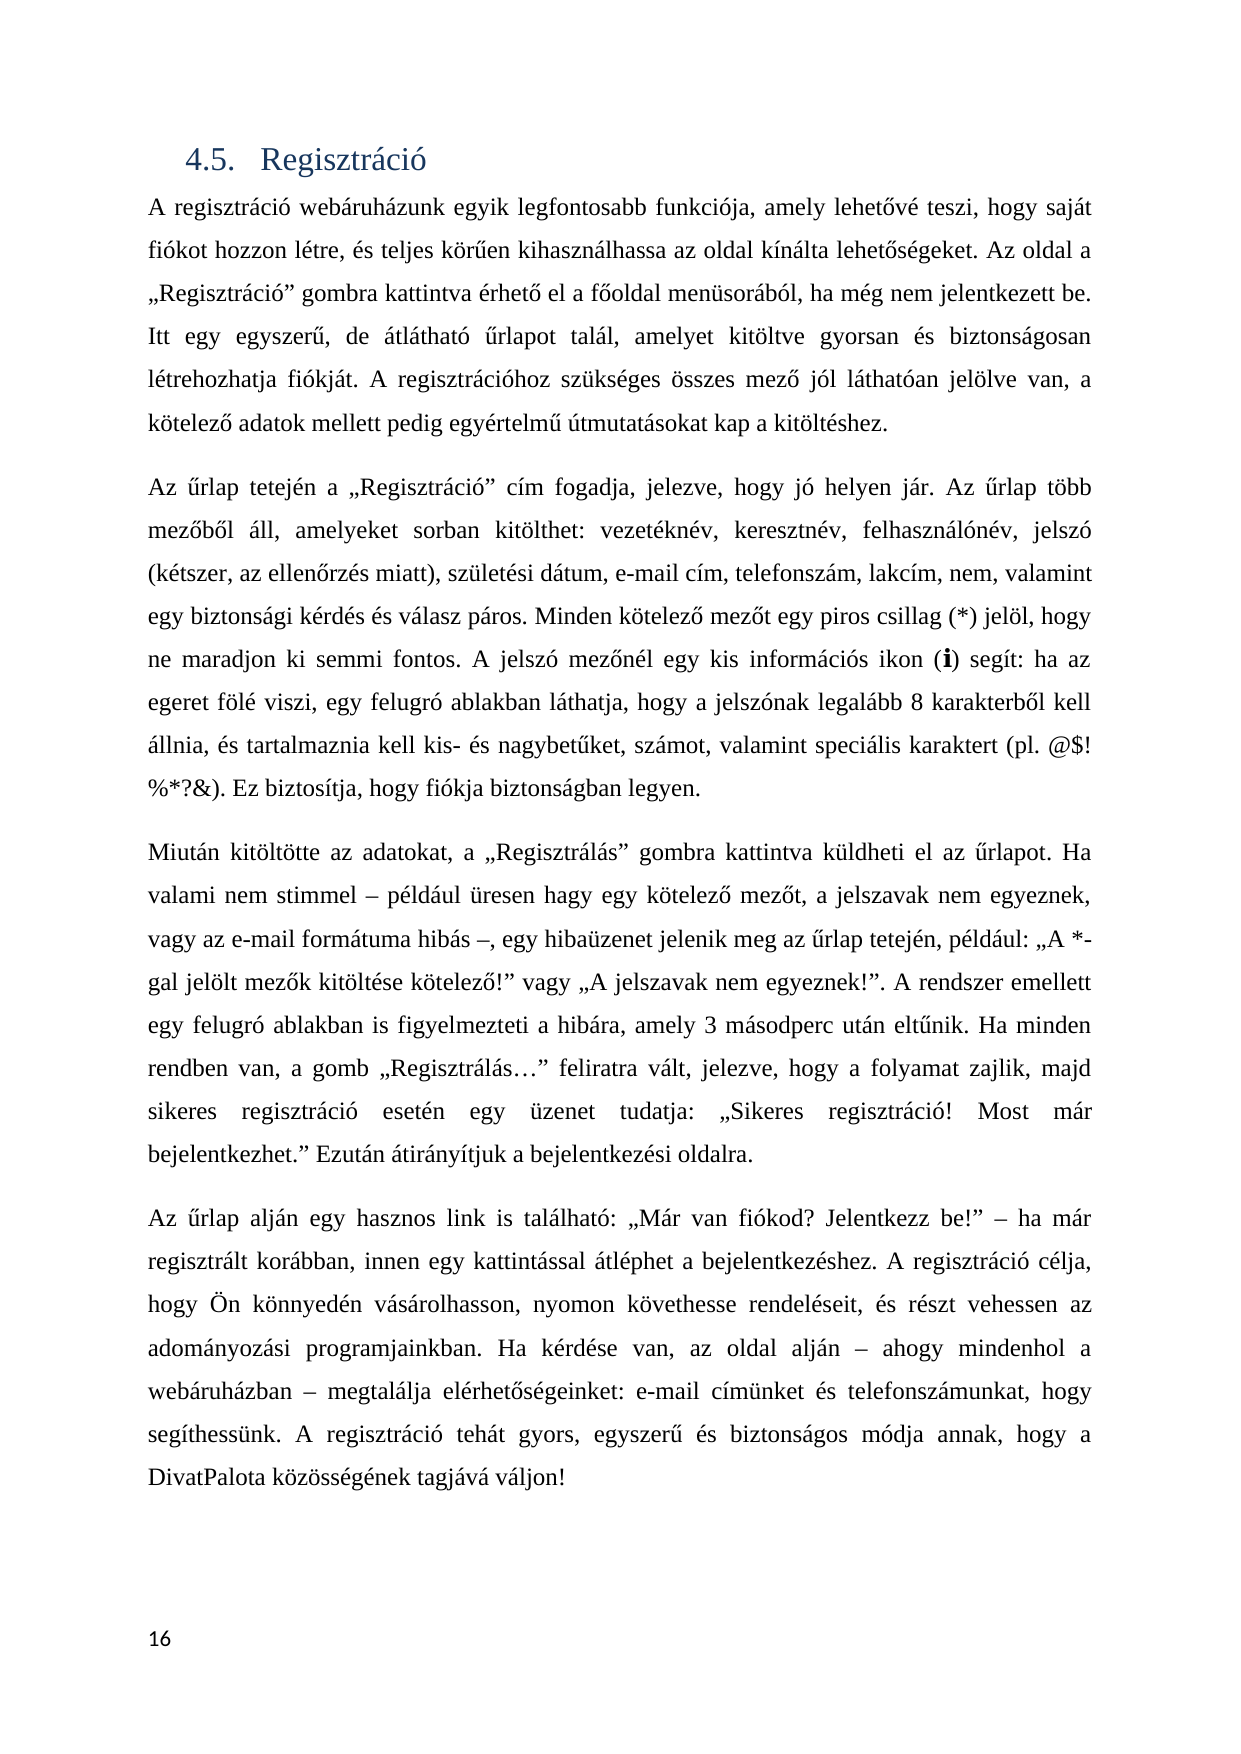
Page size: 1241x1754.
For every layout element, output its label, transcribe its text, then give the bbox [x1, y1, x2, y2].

subtitle Regisztráció [185, 140, 1093, 178]
text Miután kitöltötte az adatokat, a „Regisztrálás” gombra kattintva küldheti el az űrlapot. Ha valami nem stimmel – például üresen hagy egy kötelező mezőt, a jelszavak nem egyeznek, vagy az e-mail formátuma hibás –, egy hibaüzenet jelenik meg az űrlap tetején, például: „A *-gal jelölt mezők kitöltése kötelező!” vagy „A jelszavak nem egyeznek!”. A rendszer emellett egy felugró ablakban is figyelmezteti a hibára, amely 3 másodperc után eltűnik. Ha minden rendben van, a gomb „Regisztrálás…” feliratra vált, jelezve, hogy a folyamat zajlik, majd sikeres regisztráció esetén egy üzenet tudatja: „Sikeres regisztráció! Most már bejelentkezhet.” Ezután átirányítjuk a bejelentkezési oldalra. [148, 837, 1093, 1168]
text Az űrlap tetején a „Regisztráció” cím fogadja, jelezve, hogy jó helyen jár. Az űrlap több mezőből áll, amelyeket sorban kitölthet: vezetéknév, keresztnév, felhasználónév, jelszó (kétszer, az ellenőrzés miatt), születési dátum, e-mail cím, telefonszám, lakcím, nem, valamint egy biztonsági kérdés és válasz páros. Minden kötelező mezőt egy piros csillag (*) jelöl, hogy ne maradjon ki semmi fontos. A jelszó mezőnél egy kis információs ikon (ℹ️) segít: ha az egeret fölé viszi, egy felugró ablakban láthatja, hogy a jelszónak legalább 8 karakterből kell állnia, és tartalmaznia kell kis- és nagybetűket, számot, valamint speciális karaktert (pl. @$!%*?&). Ez biztosítja, hogy fiókja biztonságban legyen. [148, 472, 1093, 802]
text Az űrlap alján egy hasznos link is található: „Már van fiókod? Jelentkezz be!” – ha már regisztrált korábban, innen egy kattintással átléphet a bejelentkezéshez. A regisztráció célja, hogy Ön könnyedén vásárolhasson, nyomon követhesse rendeléseit, és részt vehessen az adományozási programjainkban. Ha kérdése van, az oldal alján – ahogy mindenhol a webáruházban – megtalálja elérhetőségeinket: e-mail címünket és telefonszámunkat, hogy segíthessünk. A regisztráció tehát gyors, egyszerű és biztonságos módja annak, hogy a DivatPalota közösségének tagjává váljon! [148, 1203, 1093, 1491]
text A regisztráció webáruházunk egyik legfontosabb funkciója, amely lehetővé teszi, hogy saját fiókot hozzon létre, és teljes körűen kihasználhassa az oldal kínálta lehetőségeket. Az oldal a „Regisztráció” gombra kattintva érhető el a főoldal menüsorából, ha még nem jelentkezett be. Itt egy egyszerű, de átlátható űrlapot talál, amelyet kitöltve gyorsan és biztonságosan létrehozhatja fiókját. A regisztrációhoz szükséges összes mező jól láthatóan jelölve van, a kötelező adatok mellett pedig egyértelmű útmutatásokat kap a kitöltéshez. [148, 192, 1093, 436]
